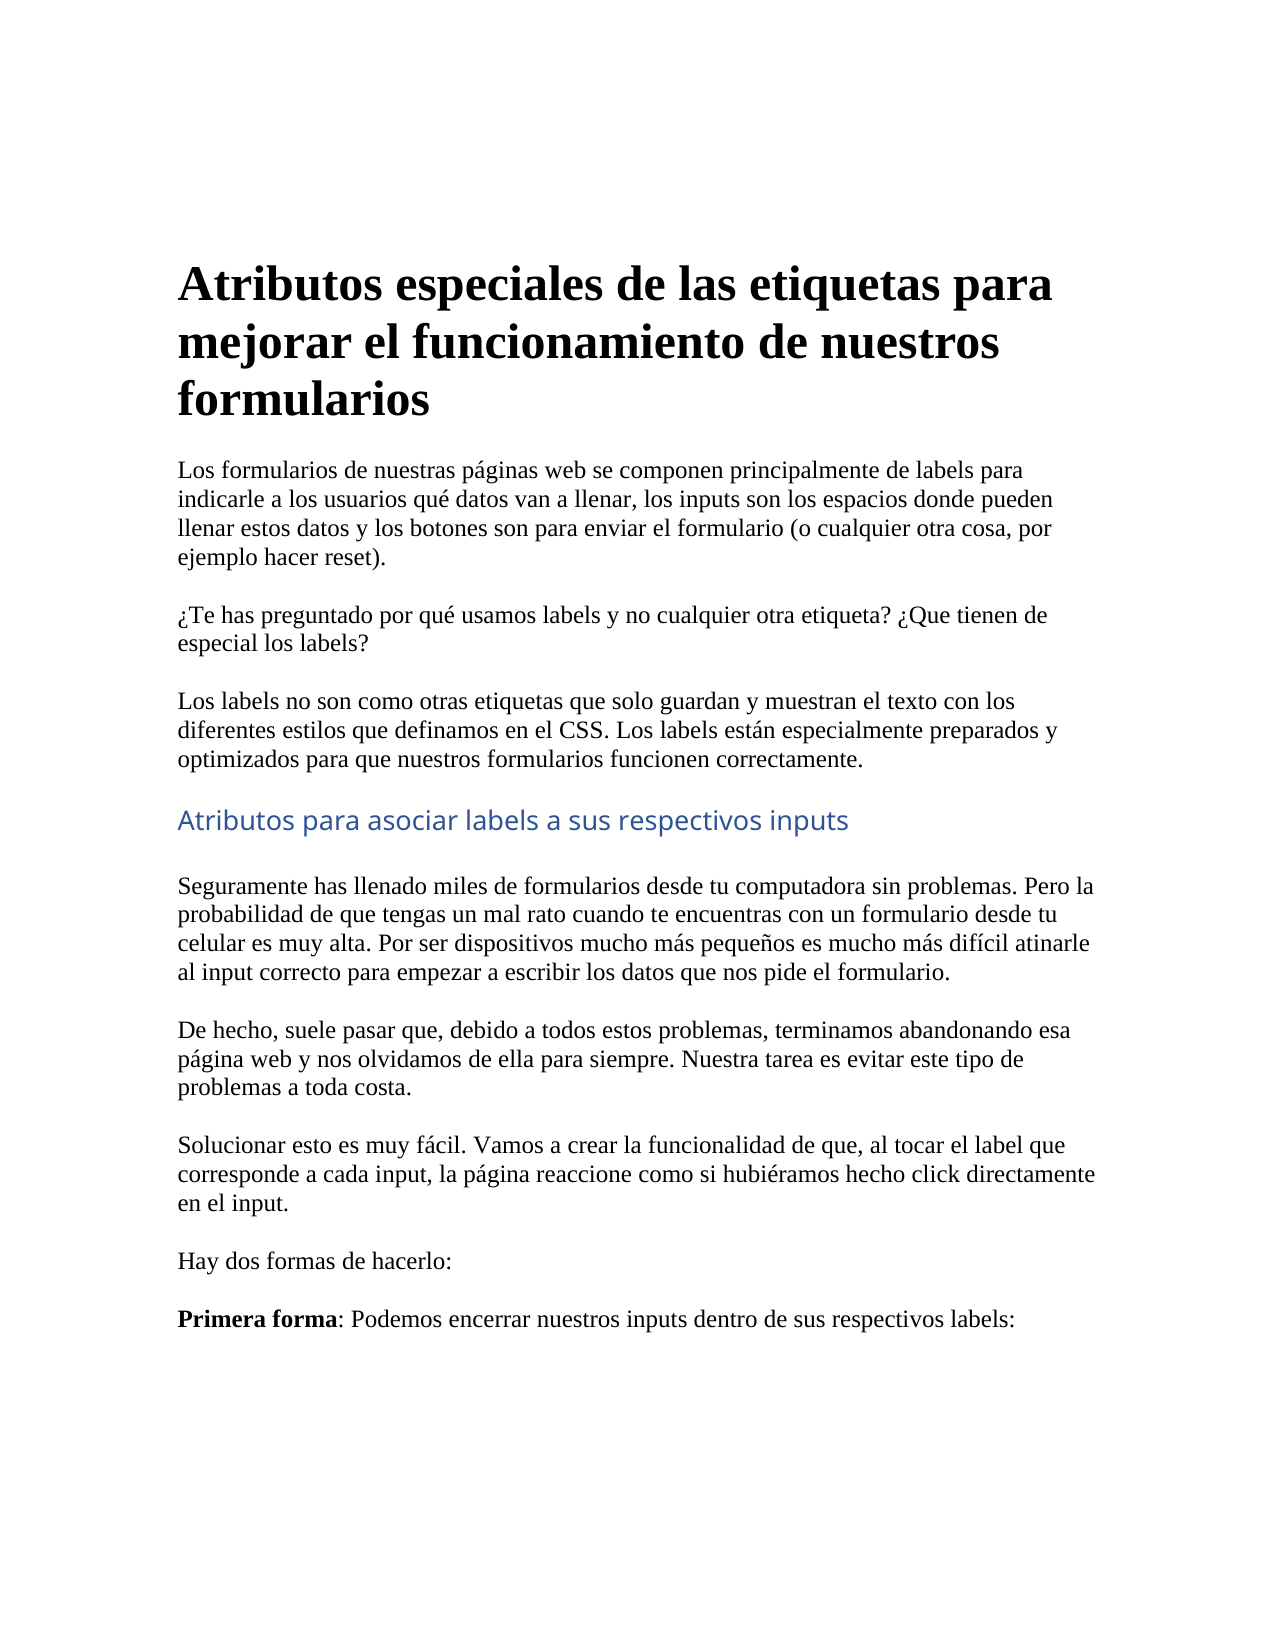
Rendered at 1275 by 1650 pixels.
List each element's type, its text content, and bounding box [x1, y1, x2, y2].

text ¿Te has preguntado por qué usamos labels y no cualquier otra etiqueta? ¿Que tienen de especial los labels? [177, 600, 1098, 657]
subtitle Atributos especiales de las etiquetas para mejorar el funcionamiento de nuestros formularios [177, 254, 1098, 426]
text Hay dos formas de hacerlo: [177, 1246, 1098, 1274]
text Seguramente has llenado miles de formularios desde tu computadora sin problemas. Pero la probabilidad de que tengas un mal rato cuando te encuentras con un formulario desde tu celular es muy alta. Por ser dispositivos mucho más pequeños es mucho más difícil atinarle al input correcto para empezar a escribir los datos que nos pide el formulario. [177, 871, 1098, 986]
subtitle Atributos para asociar labels a sus respectivos inputs [177, 802, 1098, 839]
text Primera forma: Podemos encerrar nuestros inputs dentro de sus respectivos labels: [177, 1304, 1098, 1332]
text De hecho, suele pasar que, debido a todos estos problemas, terminamos abandonando esa página web y nos olvidamos de ella para siempre. Nuestra tarea es evitar este tipo de problemas a toda costa. [177, 1015, 1098, 1101]
text Los labels no son como otras etiquetas que solo guardan y muestran el texto con los diferentes estilos que definamos en el CSS. Los labels están especialmente preparados y optimizados para que nuestros formularios funcionen correctamente. [177, 686, 1098, 773]
text Solucionar esto es muy fácil. Vamos a crear la funcionalidad de que, al tocar el label que corresponde a cada input, la página reaccione como si hubiéramos hecho click directamente en el input. [177, 1130, 1098, 1217]
text Los formularios de nuestras páginas web se componen principalmente de labels para indicarle a los usuarios qué datos van a llenar, los inputs son los espacios donde pueden llenar estos datos y los botones son para enviar el formulario (o cualquier otra cosa, por ejemplo hacer reset). [177, 456, 1098, 571]
